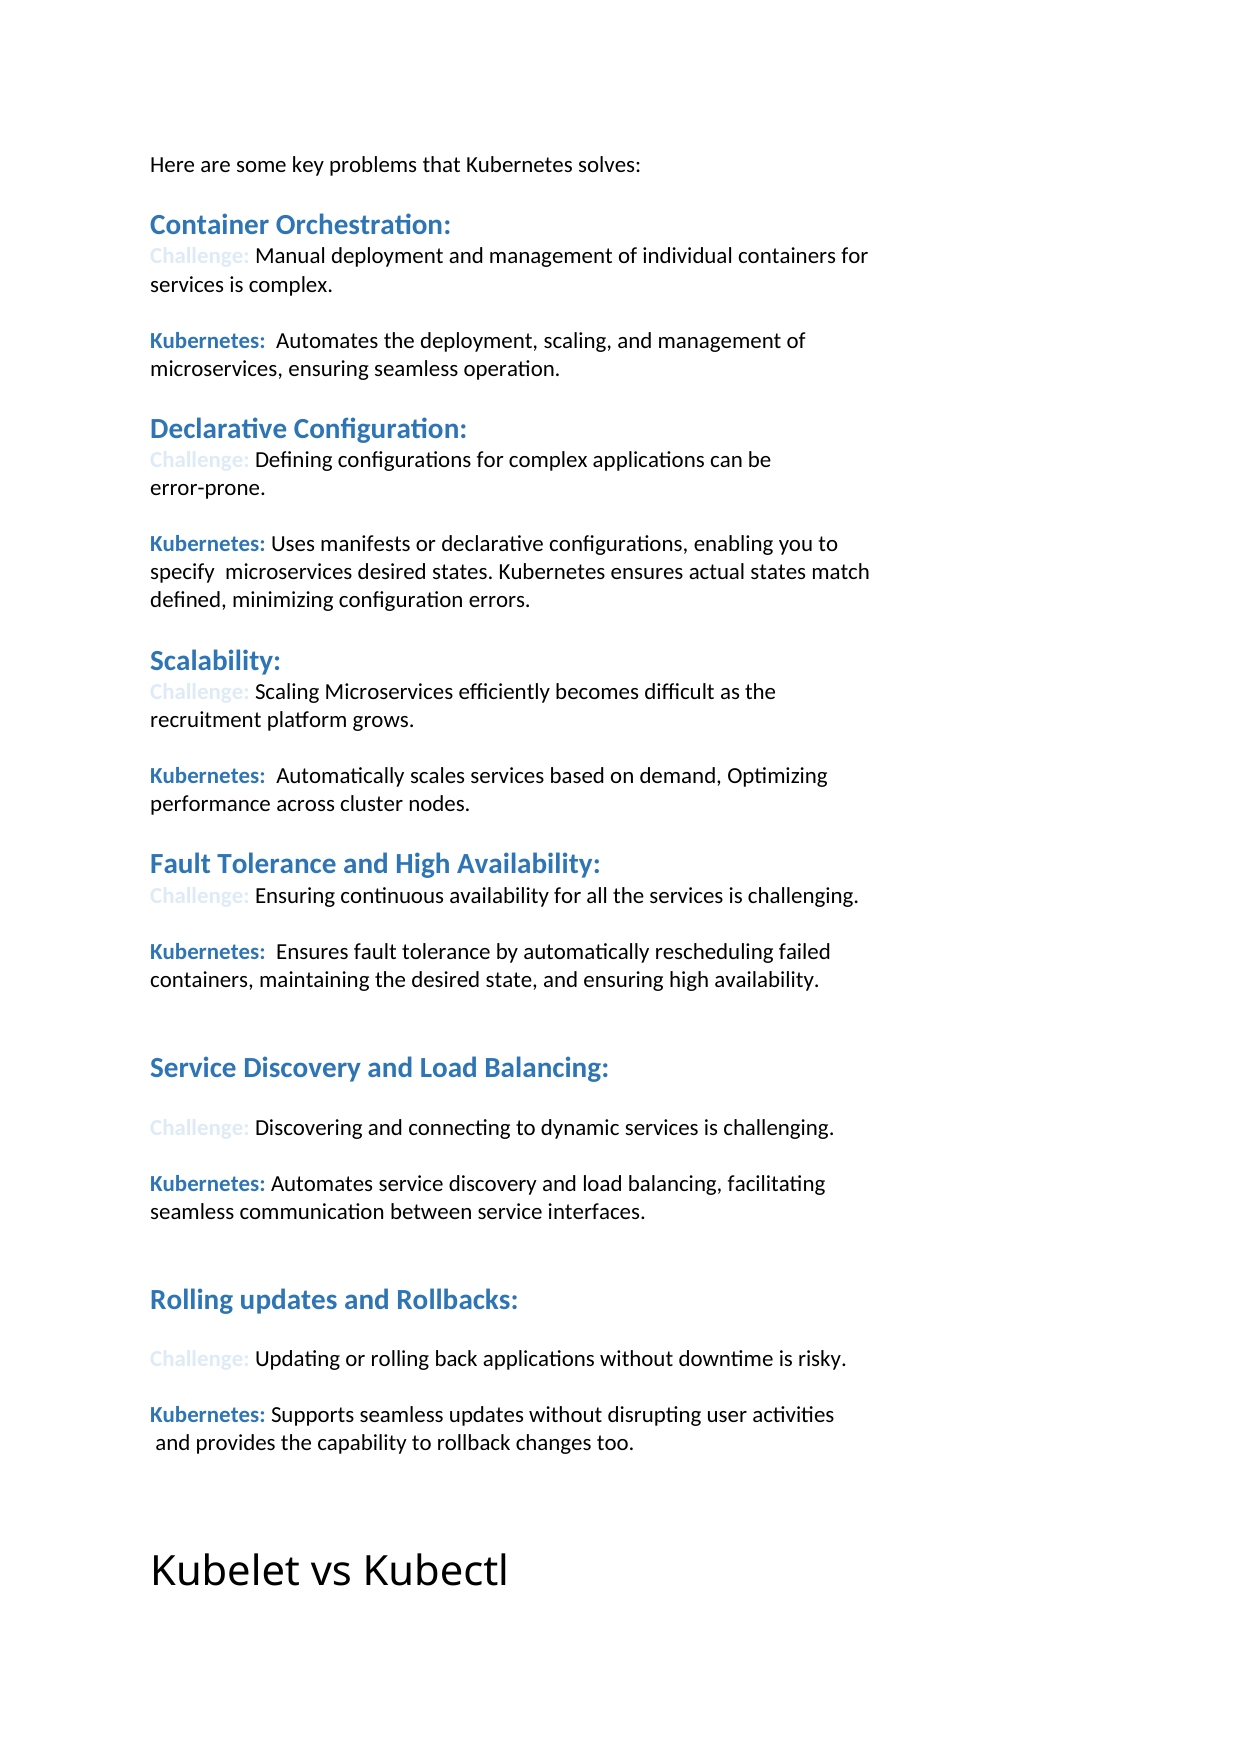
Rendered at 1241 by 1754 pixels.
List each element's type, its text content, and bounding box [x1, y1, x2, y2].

text Kubernetes: Supports seamless updates without disrupting user activities [150, 1401, 1090, 1428]
text Challenge: Defining configurations for complex applications can be [150, 445, 1090, 473]
text seamless communication between service interfaces. [150, 1197, 1090, 1225]
text Kubernetes: Ensures fault tolerance by automatically rescheduling failed [150, 937, 1090, 965]
text microservices, ensuring seamless operation. [150, 354, 1090, 382]
text Kubernetes: Uses manifests or declarative configurations, enabling you to [150, 529, 1090, 557]
text Challenge: Discovering and connecting to dynamic services is challenging. [150, 1113, 1090, 1141]
text Challenge: Ensuring continuous availability for all the services is challenging. [150, 881, 1090, 909]
text error-prone. [150, 473, 1090, 501]
text containers, maintaining the desired state, and ensuring high availability. [150, 965, 1090, 993]
text Scalability: [150, 642, 1090, 677]
text defined, minimizing configuration errors. [150, 586, 1090, 613]
text Rolling updates and Rollbacks: [150, 1281, 1090, 1316]
text Kubernetes: Automatically scales services based on demand, Optimizing [150, 761, 1090, 789]
text Challenge: Scaling Microservices efficiently becomes difficult as the [150, 677, 1090, 705]
text specify microservices desired states. Kubernetes ensures actual states match [150, 557, 1090, 586]
text Container Orchestration: [150, 206, 1090, 242]
text and provides the capability to rollback changes too. [150, 1428, 1090, 1457]
text Declarative Configuration: [150, 410, 1090, 445]
text services is complex. [150, 270, 1090, 298]
text Kubelet vs Kubectl [150, 1540, 1090, 1597]
text recruitment platform grows. [150, 705, 1090, 733]
text Here are some key problems that Kubernetes solves: [150, 150, 1090, 178]
text Fault Tolerance and High Availability: [150, 845, 1090, 881]
text Challenge: Updating or rolling back applications without downtime is risky. [150, 1344, 1090, 1372]
text Kubernetes: Automates the deployment, scaling, and management of [150, 326, 1090, 354]
text Challenge: Manual deployment and management of individual containers for [150, 242, 1090, 270]
text performance across cluster nodes. [150, 789, 1090, 817]
text Service Discovery and Load Balancing: [150, 1049, 1090, 1085]
text Kubernetes: Automates service discovery and load balancing, facilitating [150, 1169, 1090, 1197]
